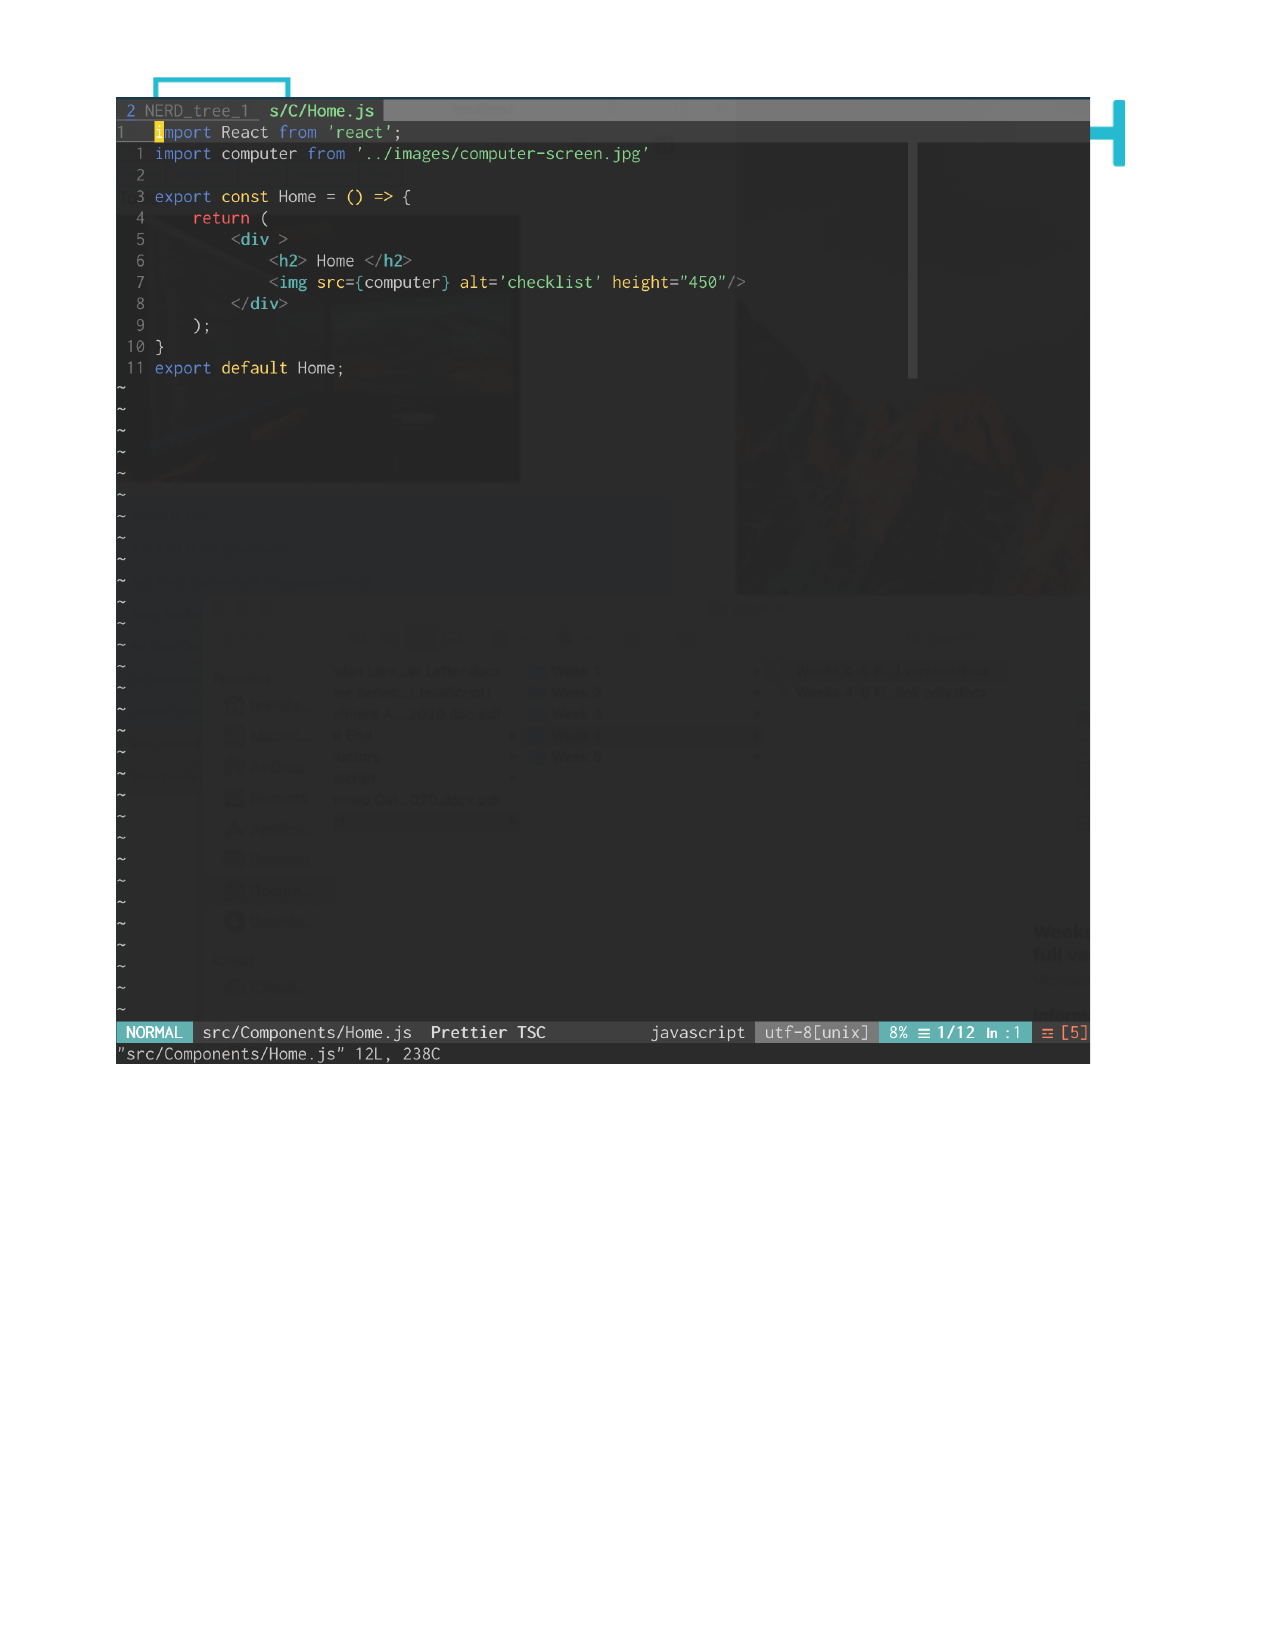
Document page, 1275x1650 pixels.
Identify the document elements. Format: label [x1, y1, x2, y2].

picture [115, 75, 1125, 1064]
